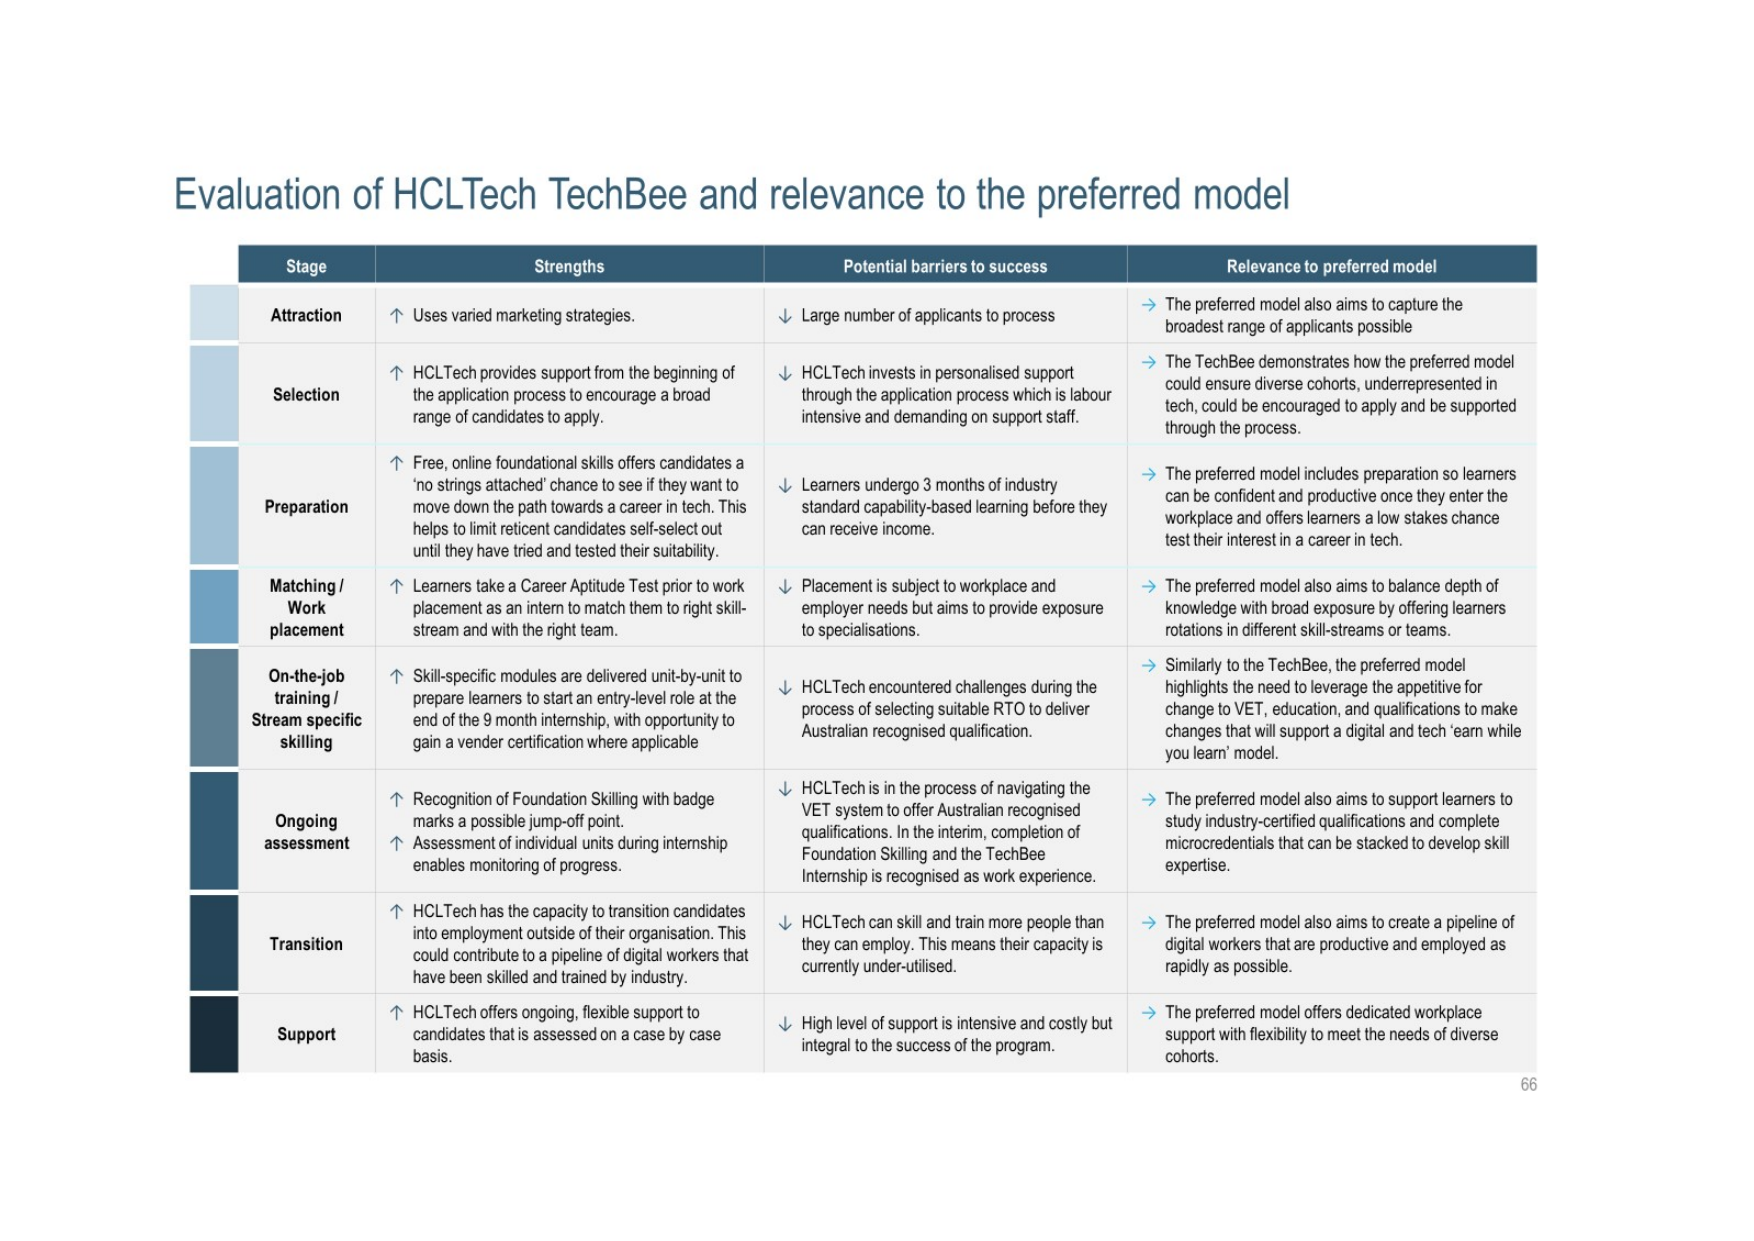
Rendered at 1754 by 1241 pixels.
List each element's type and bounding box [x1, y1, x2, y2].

picture [150, 150, 1577, 1091]
